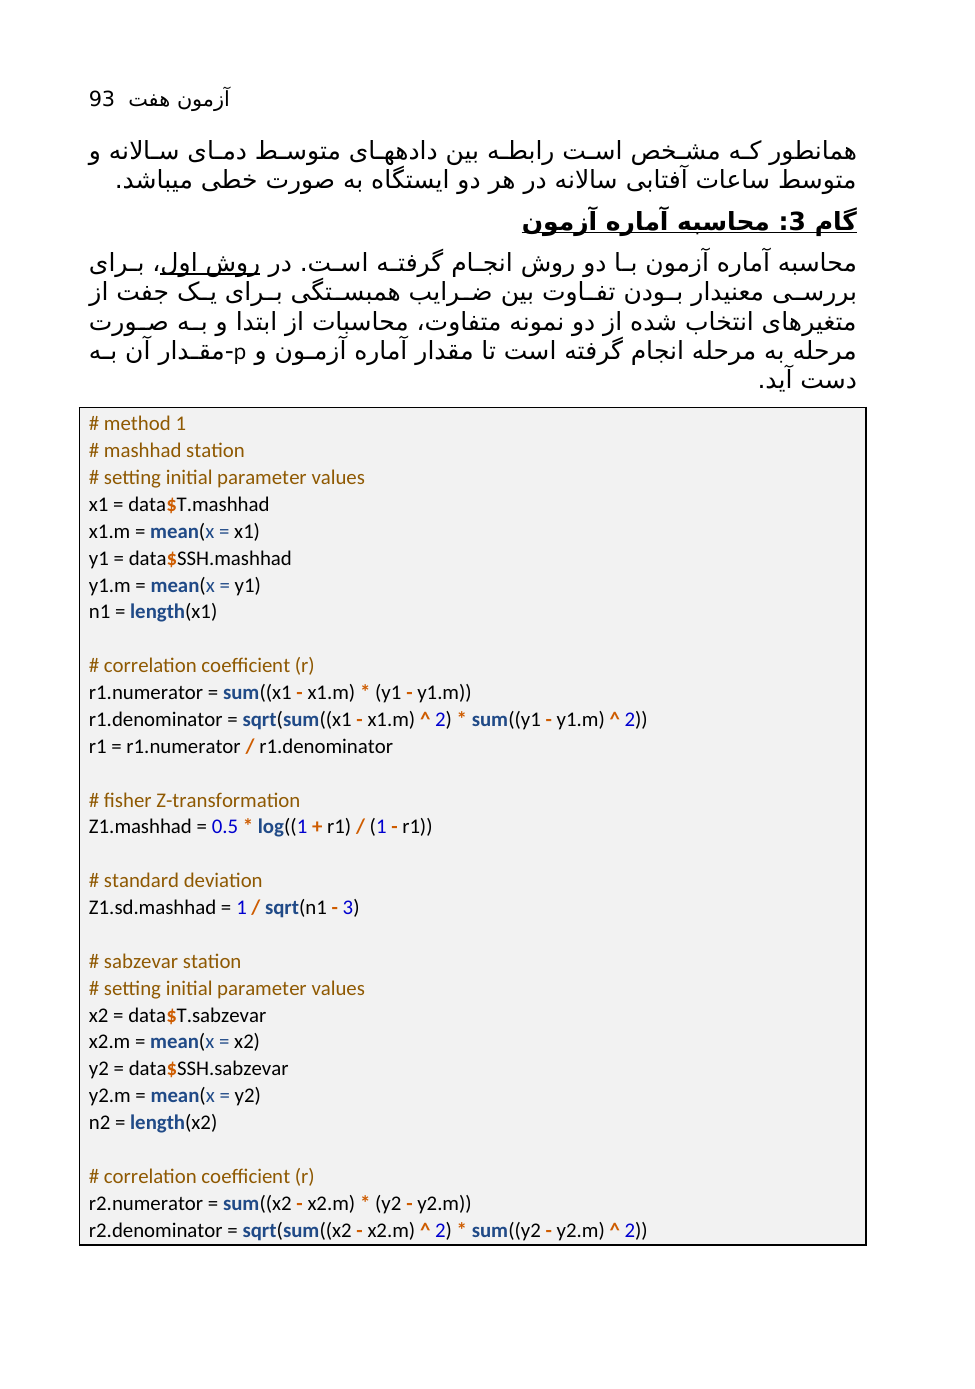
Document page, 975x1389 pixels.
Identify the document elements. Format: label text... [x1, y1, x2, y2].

text همانطور که مشخص است رابطه بین داده‏های متوسط دمای سالانه و متوسط ساعات آفتابی سالانه در هر دو ایستگاه به صورت خطی می‏باشد. [89, 136, 857, 194]
text محاسبه آماره آزمون با دو روش انجام گرفته است. در روش اول، برای بررسی معنی‏دار بودن تفاوت بین ضرایب همبستگی برای یک جفت از متغیرهای انتخاب شده از دو نمونه متفاوت، محاسبات از ابتدا و به صورت مرحله به مرحله انجام گرفته است تا مقدار آماره آزمون و p-مقدار آن به دست آید. [89, 248, 857, 394]
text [80, 408, 865, 1244]
text گام 3: محاسبه آماره آزمون [89, 207, 857, 236]
